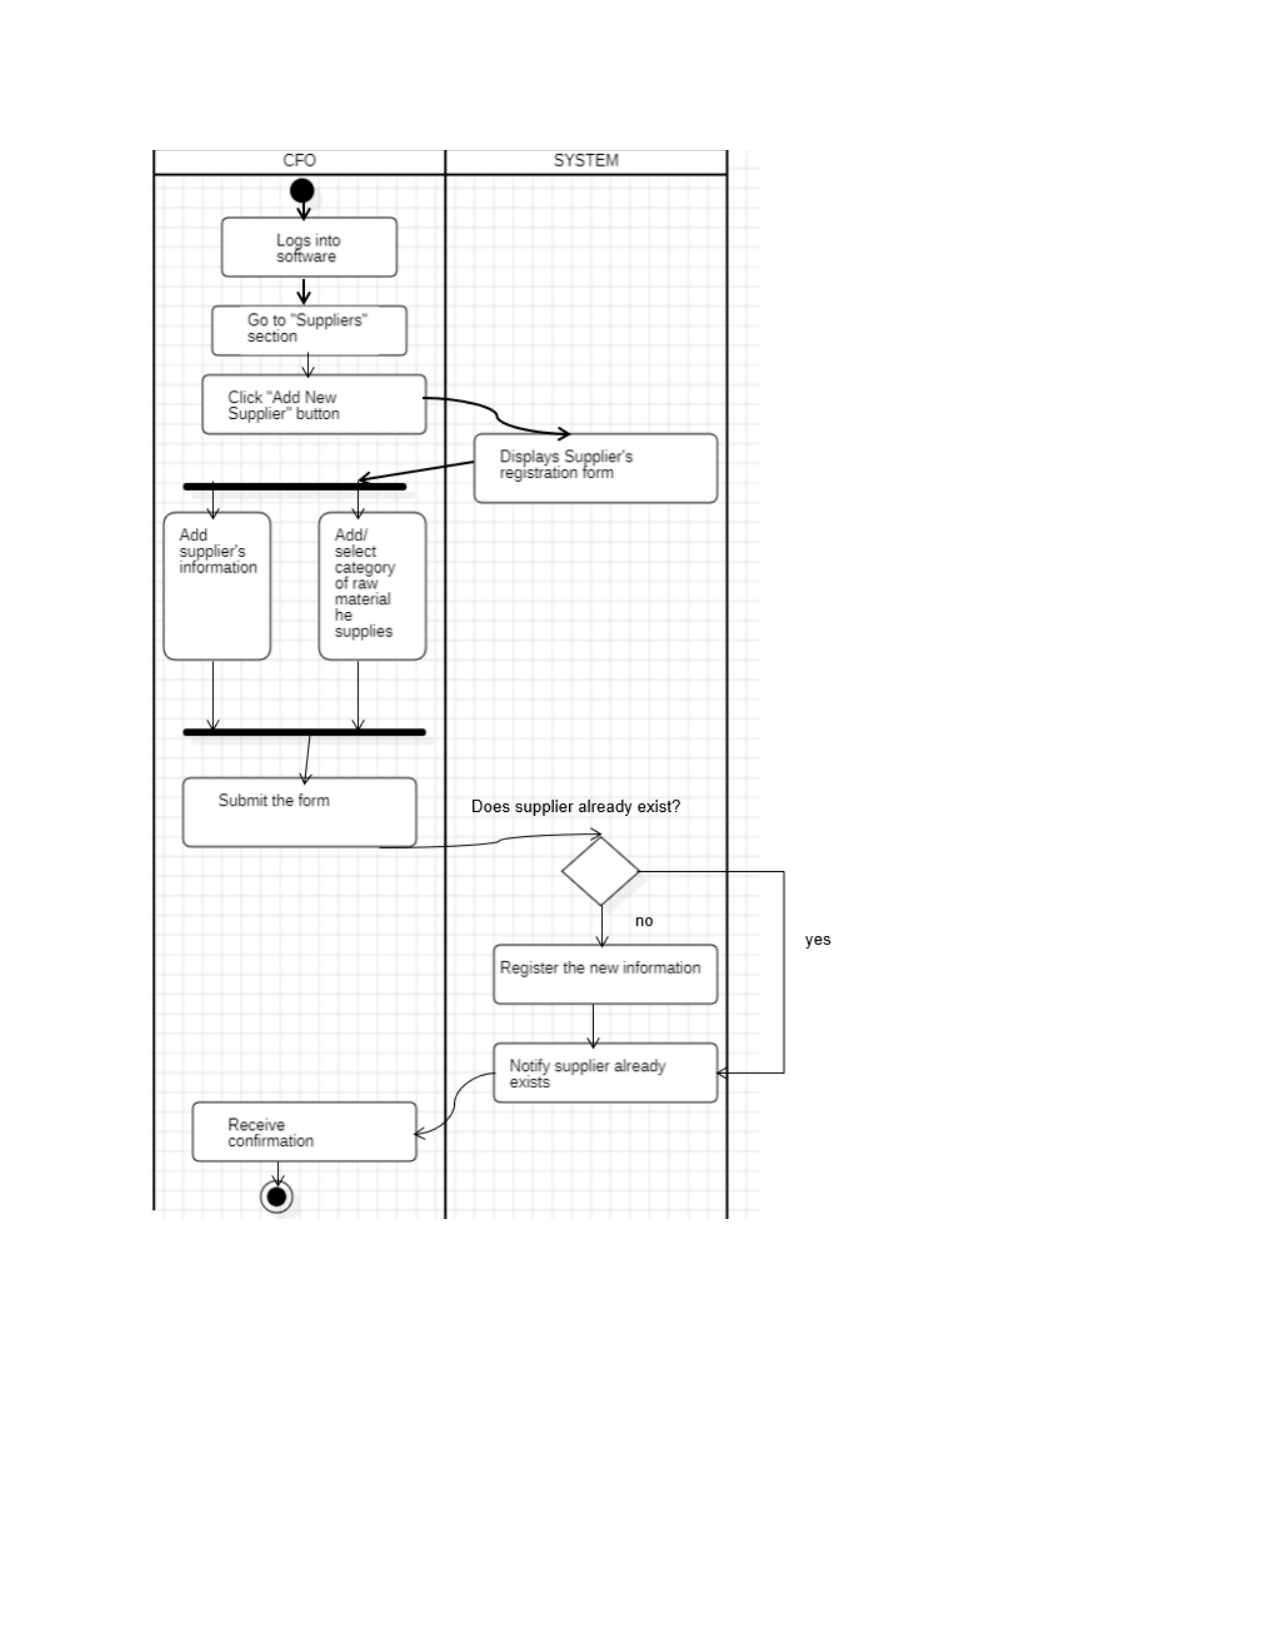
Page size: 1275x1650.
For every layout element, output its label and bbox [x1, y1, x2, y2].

picture [150, 150, 878, 1219]
